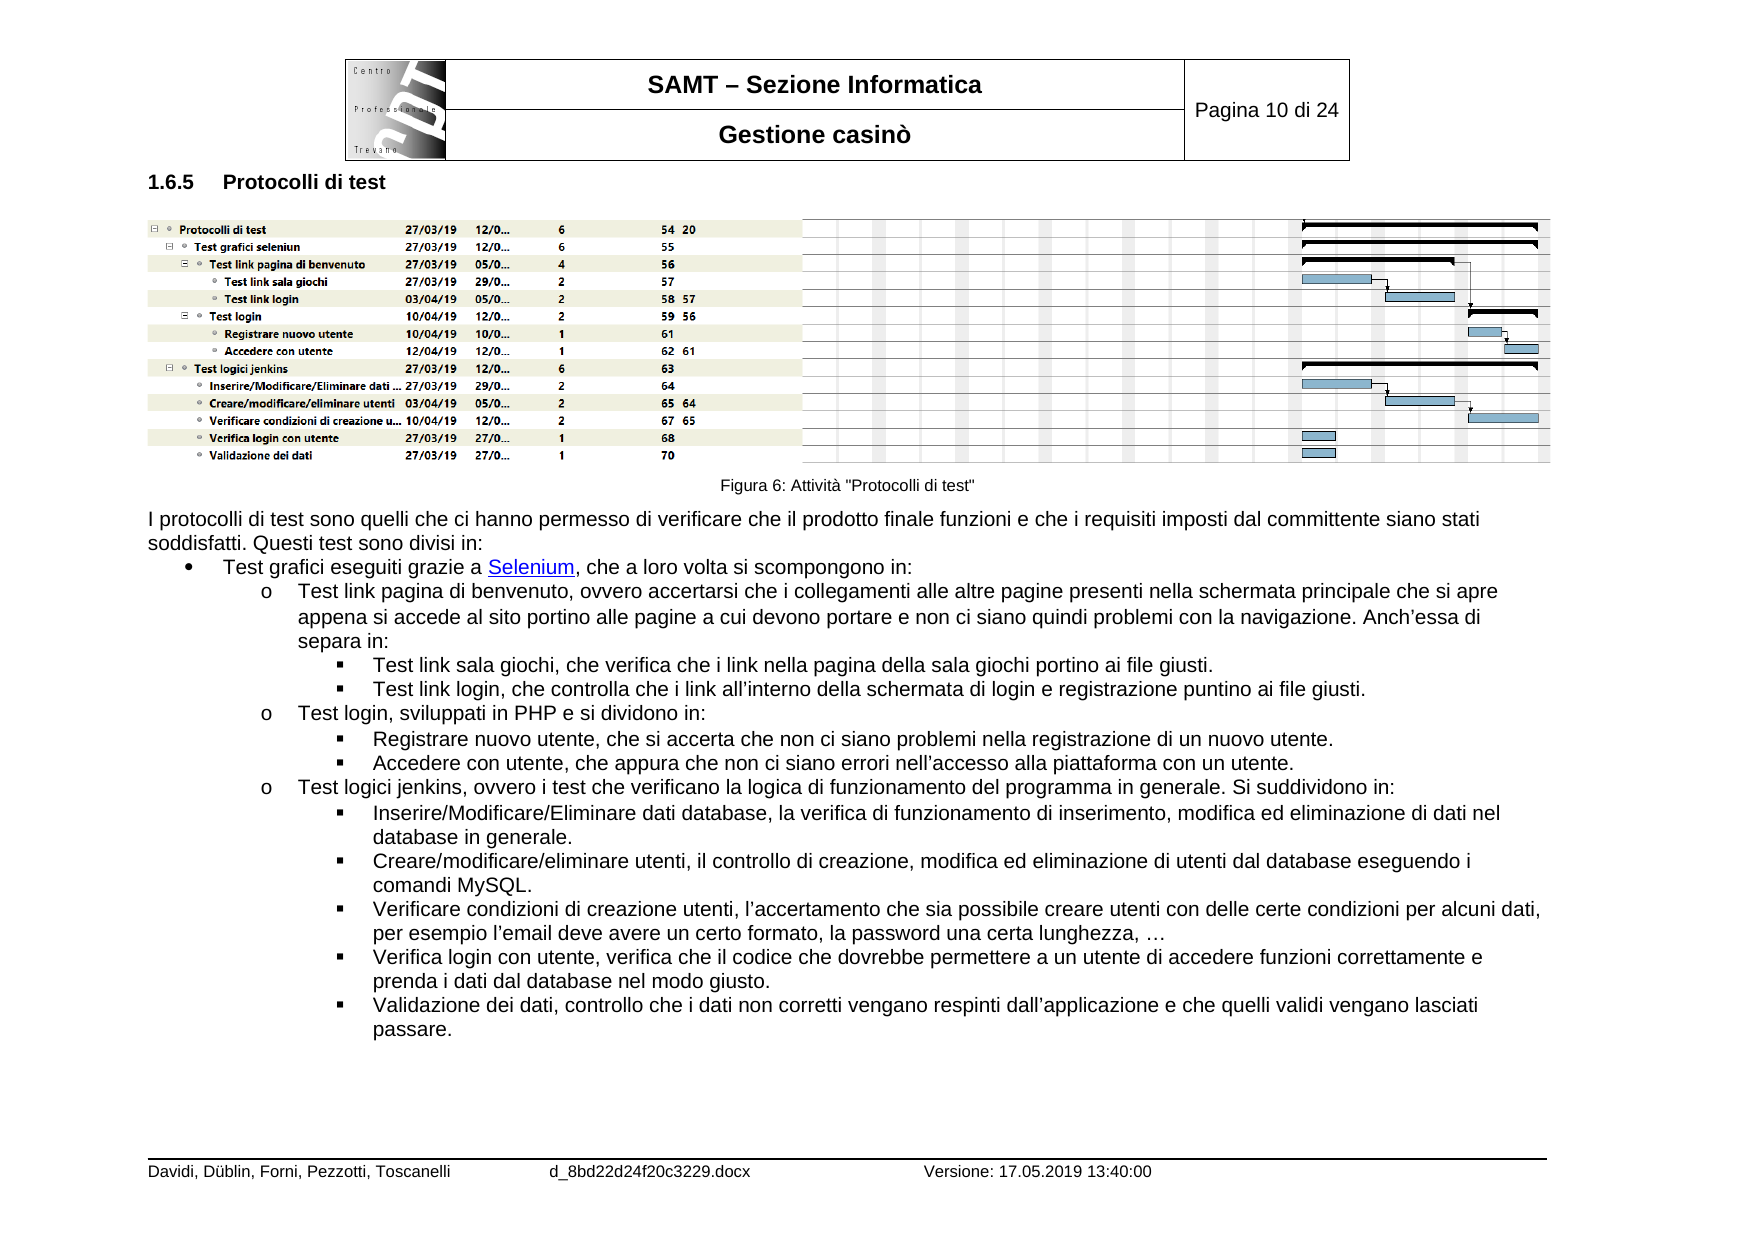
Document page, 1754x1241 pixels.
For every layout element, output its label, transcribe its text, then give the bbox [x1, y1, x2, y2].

list Test link login, che controlla che i link all’interno della schermata di login e registrazione puntino ai file giusti. [335, 677, 1547, 701]
subtitle Protocolli di test [148, 170, 1547, 194]
list Test login, sviluppati in PHP e si dividono in: [260, 701, 1547, 727]
list Test logici jenkins, ovvero i test che verificano la logica di funzionamento del programma in generale. Si suddividono in: [260, 775, 1547, 801]
list Verificare condizioni di creazione utenti, l’accertamento che sia possibile creare utenti con delle certe condizioni per alcuni dati, per esempio l’email deve avere un certo formato, la password una certa lunghezza, … [335, 897, 1547, 945]
list Validazione dei dati, controllo che i dati non corretti vengano respinti dall’applicazione e che quelli validi vengano lasciati passare. [335, 993, 1547, 1041]
list Verifica login con utente, verifica che il codice che dovrebbe permettere a un utente di accedere funzioni correttamente e prenda i dati dal database nel modo giusto. [335, 945, 1547, 993]
list Test link pagina di benvenuto, ovvero accertarsi che i collegamenti alle altre pagine presenti nella schermata principale che si apre appena si accede al sito portino alle pagine a cui devono portare e non ci siano quindi problemi con la navigazione. Anch’essa di separa in: [260, 579, 1547, 653]
picture [346, 60, 445, 159]
list Test link sala giochi, che verifica che i link nella pagina della sala giochi portino ai file giusti. [335, 653, 1547, 677]
picture [147, 219, 1551, 463]
list Accedere con utente, che appura che non ci siano errori nell’accesso alla piattaforma con un utente. [335, 751, 1547, 775]
list Inserire/Modificare/Eliminare dati database, la verifica di funzionamento di inserimento, modifica ed eliminazione di dati nel database in generale. [335, 801, 1547, 849]
list Test grafici eseguiti grazie a Selenium, che a loro volta si scompongono in: [185, 555, 1547, 579]
list Creare/ modificare/eliminare utenti, il controllo di creazione, modifica ed eliminazione di utenti dal database eseguendo i comandi MySQL. [335, 849, 1547, 897]
list Registrare nuovo utente, che si accerta che non ci siano problemi nella registrazione di un nuovo utente. [335, 727, 1547, 751]
text I protocolli di test sono quelli che ci hanno permesso di verificare che il prodotto finale funzioni e che i requisiti imposti dal committente siano stati soddisfatti. Questi test sono divisi in: [148, 507, 1547, 555]
